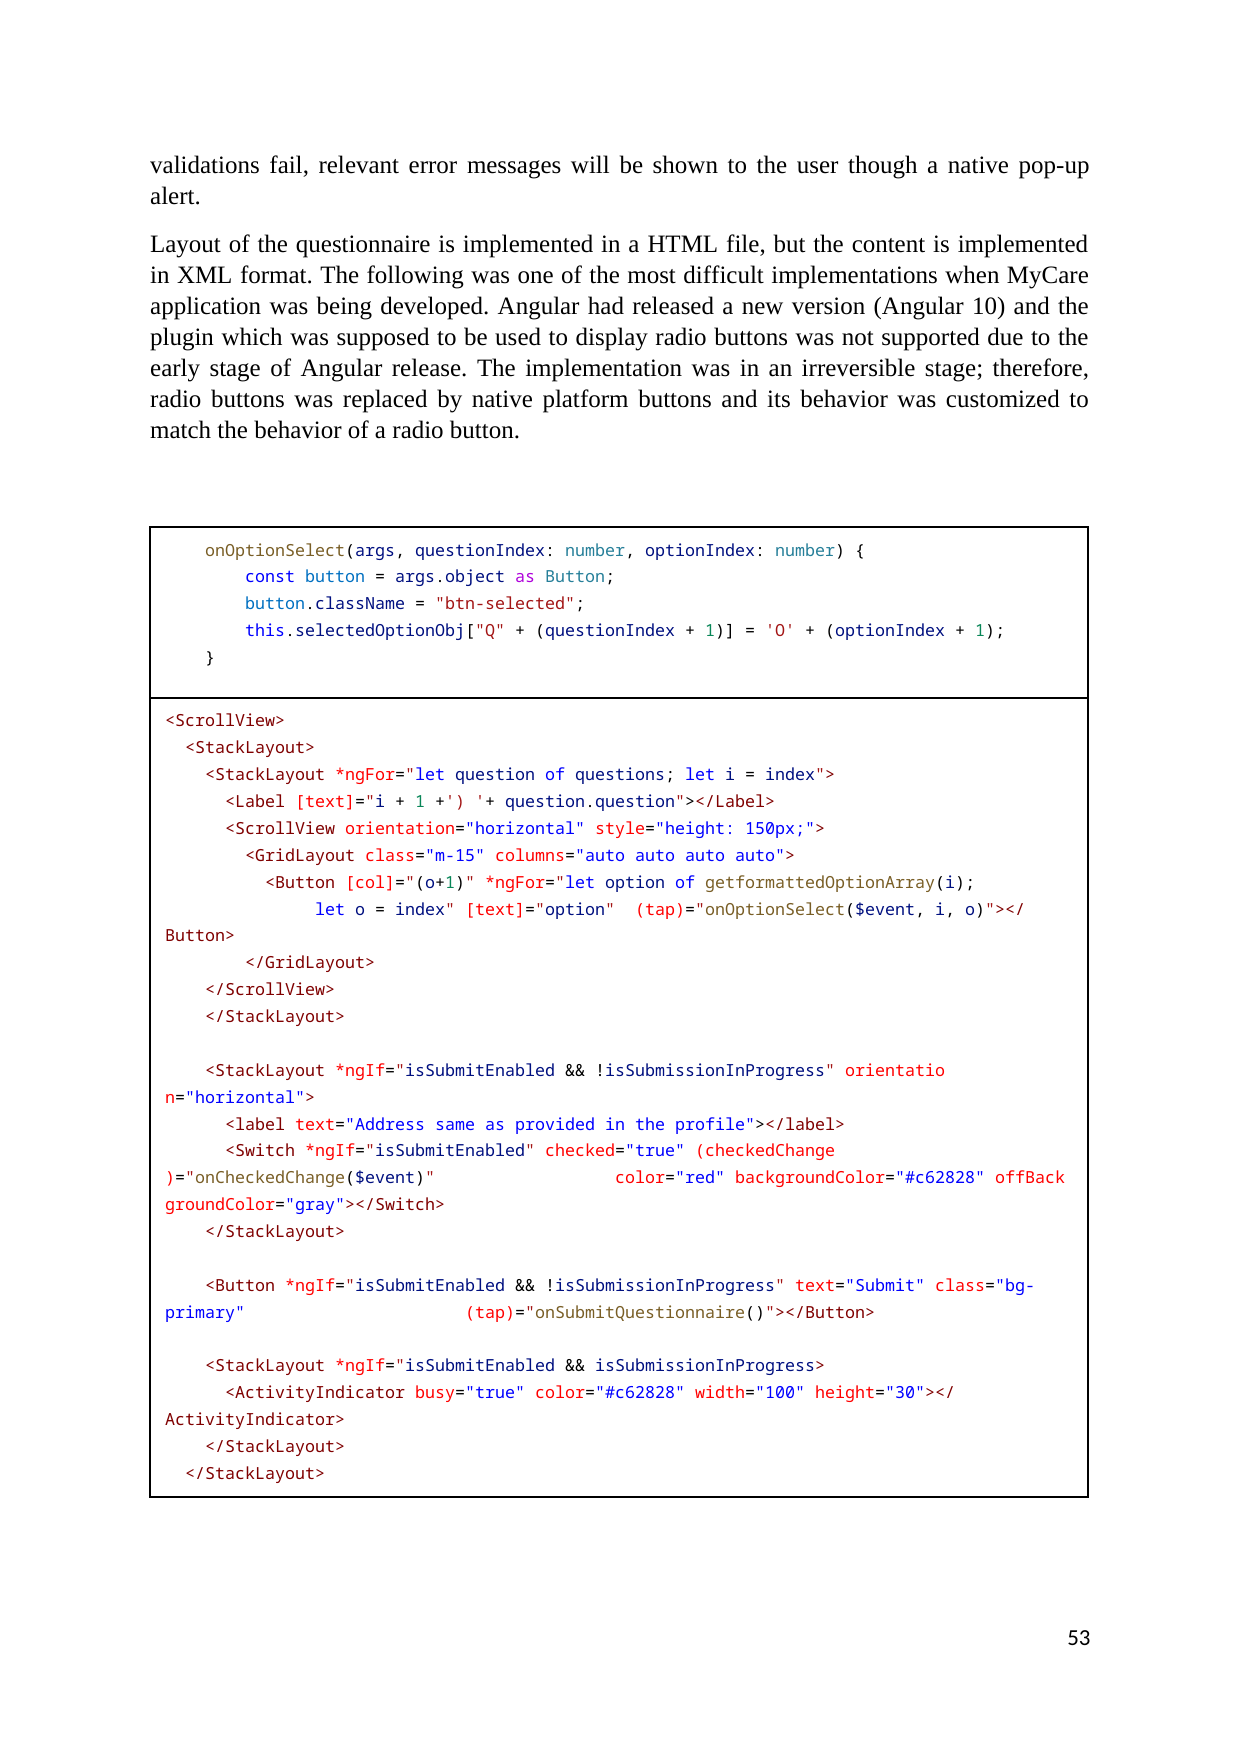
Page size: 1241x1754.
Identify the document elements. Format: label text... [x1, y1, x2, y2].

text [150, 150, 1090, 210]
text Layout of the questionnaire is implemented in a HTML file, but the content is implemented in XML format. The following was one of the most difficult implementations when MyCare application was being developed. Angular had released a new version (Angular 10) and the plugin which was supposed to be used to display radio buttons was not supported due to the early stage of Angular release. The implementation was in an irreversible stage; therefore, radio buttons was replaced by native platform buttons and its behavior was customized to match the behavior of a radio button. [150, 229, 1090, 444]
